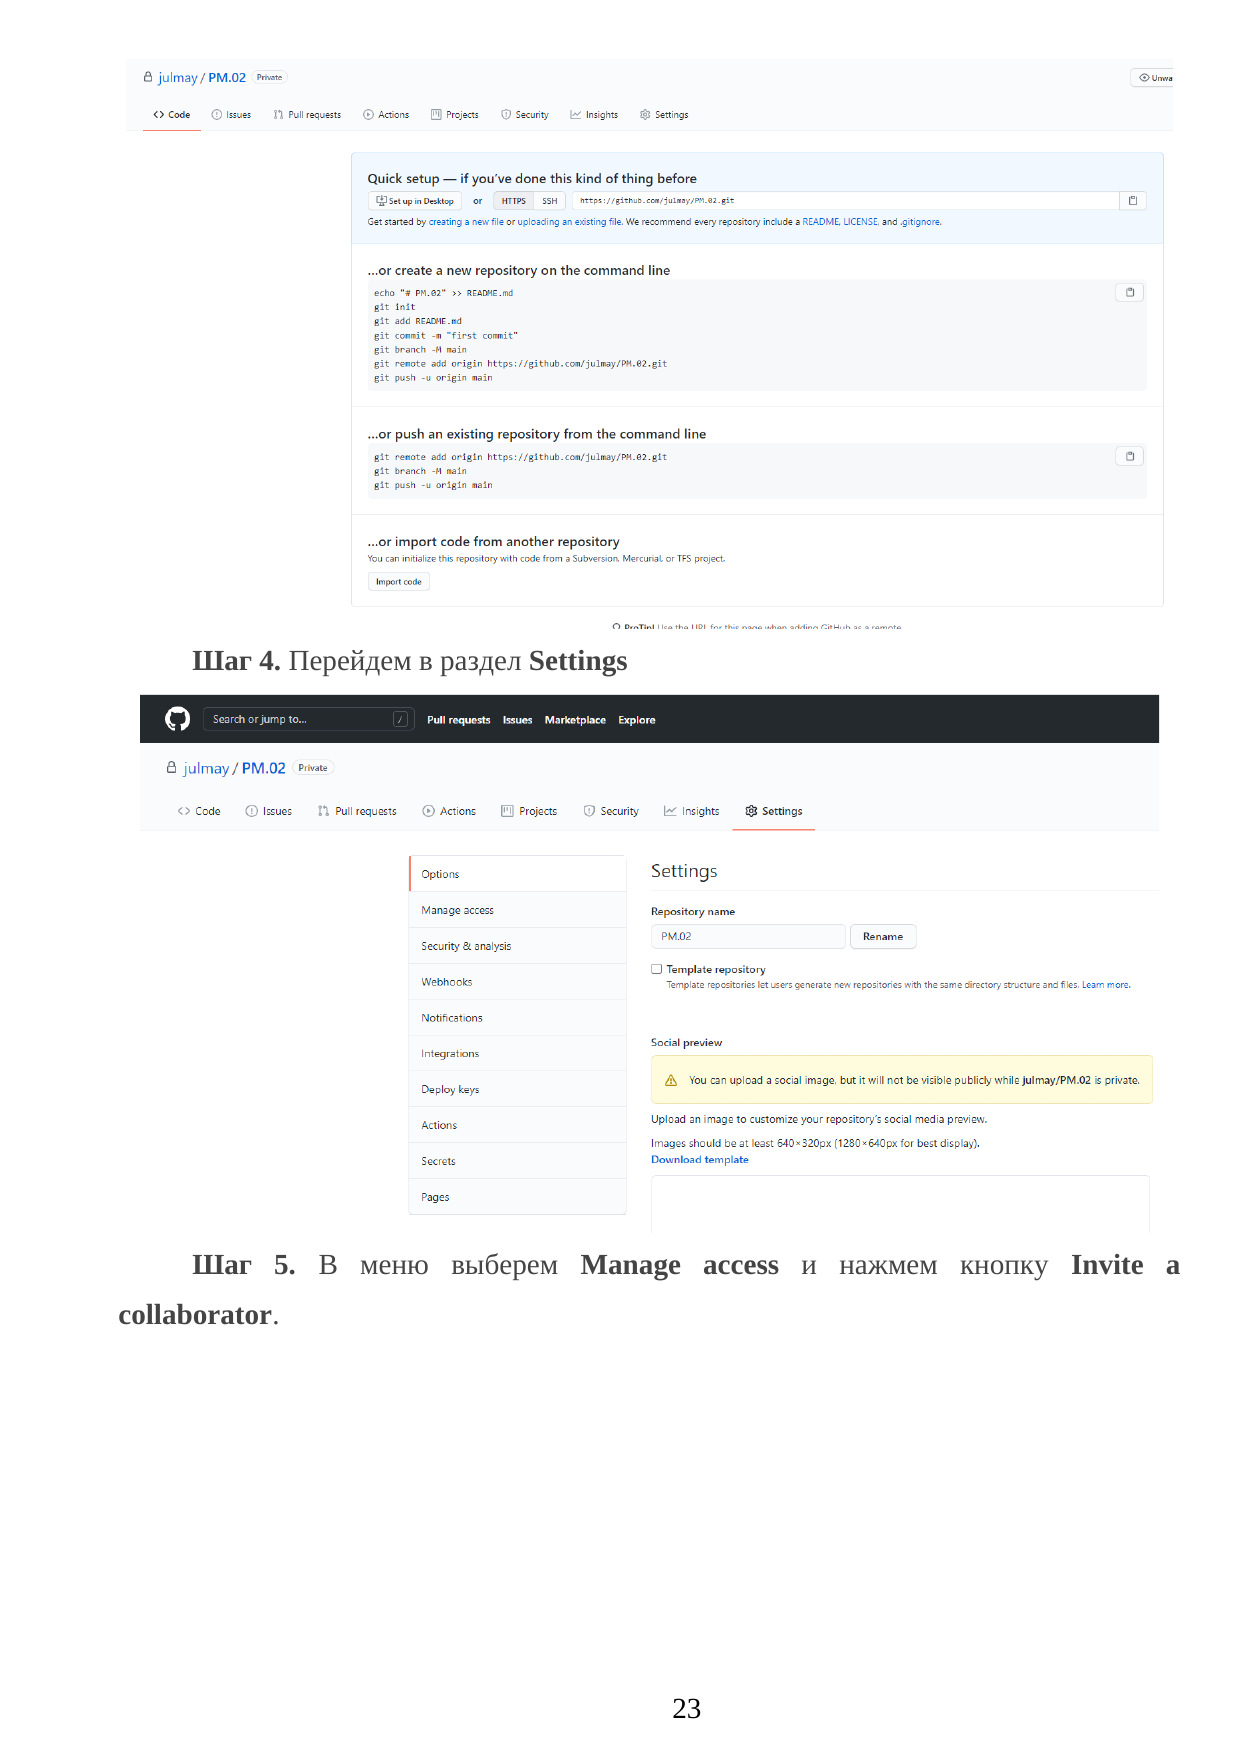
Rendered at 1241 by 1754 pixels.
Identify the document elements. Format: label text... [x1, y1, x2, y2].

picture [140, 693, 1160, 1233]
text Шаг 5. В меню выберем Manage access и нажмем кнопку Invite a collaborator. [118, 1247, 1181, 1331]
text Шаг 4. Перейдем в раздел Settings [118, 643, 1181, 677]
picture [126, 59, 1173, 629]
